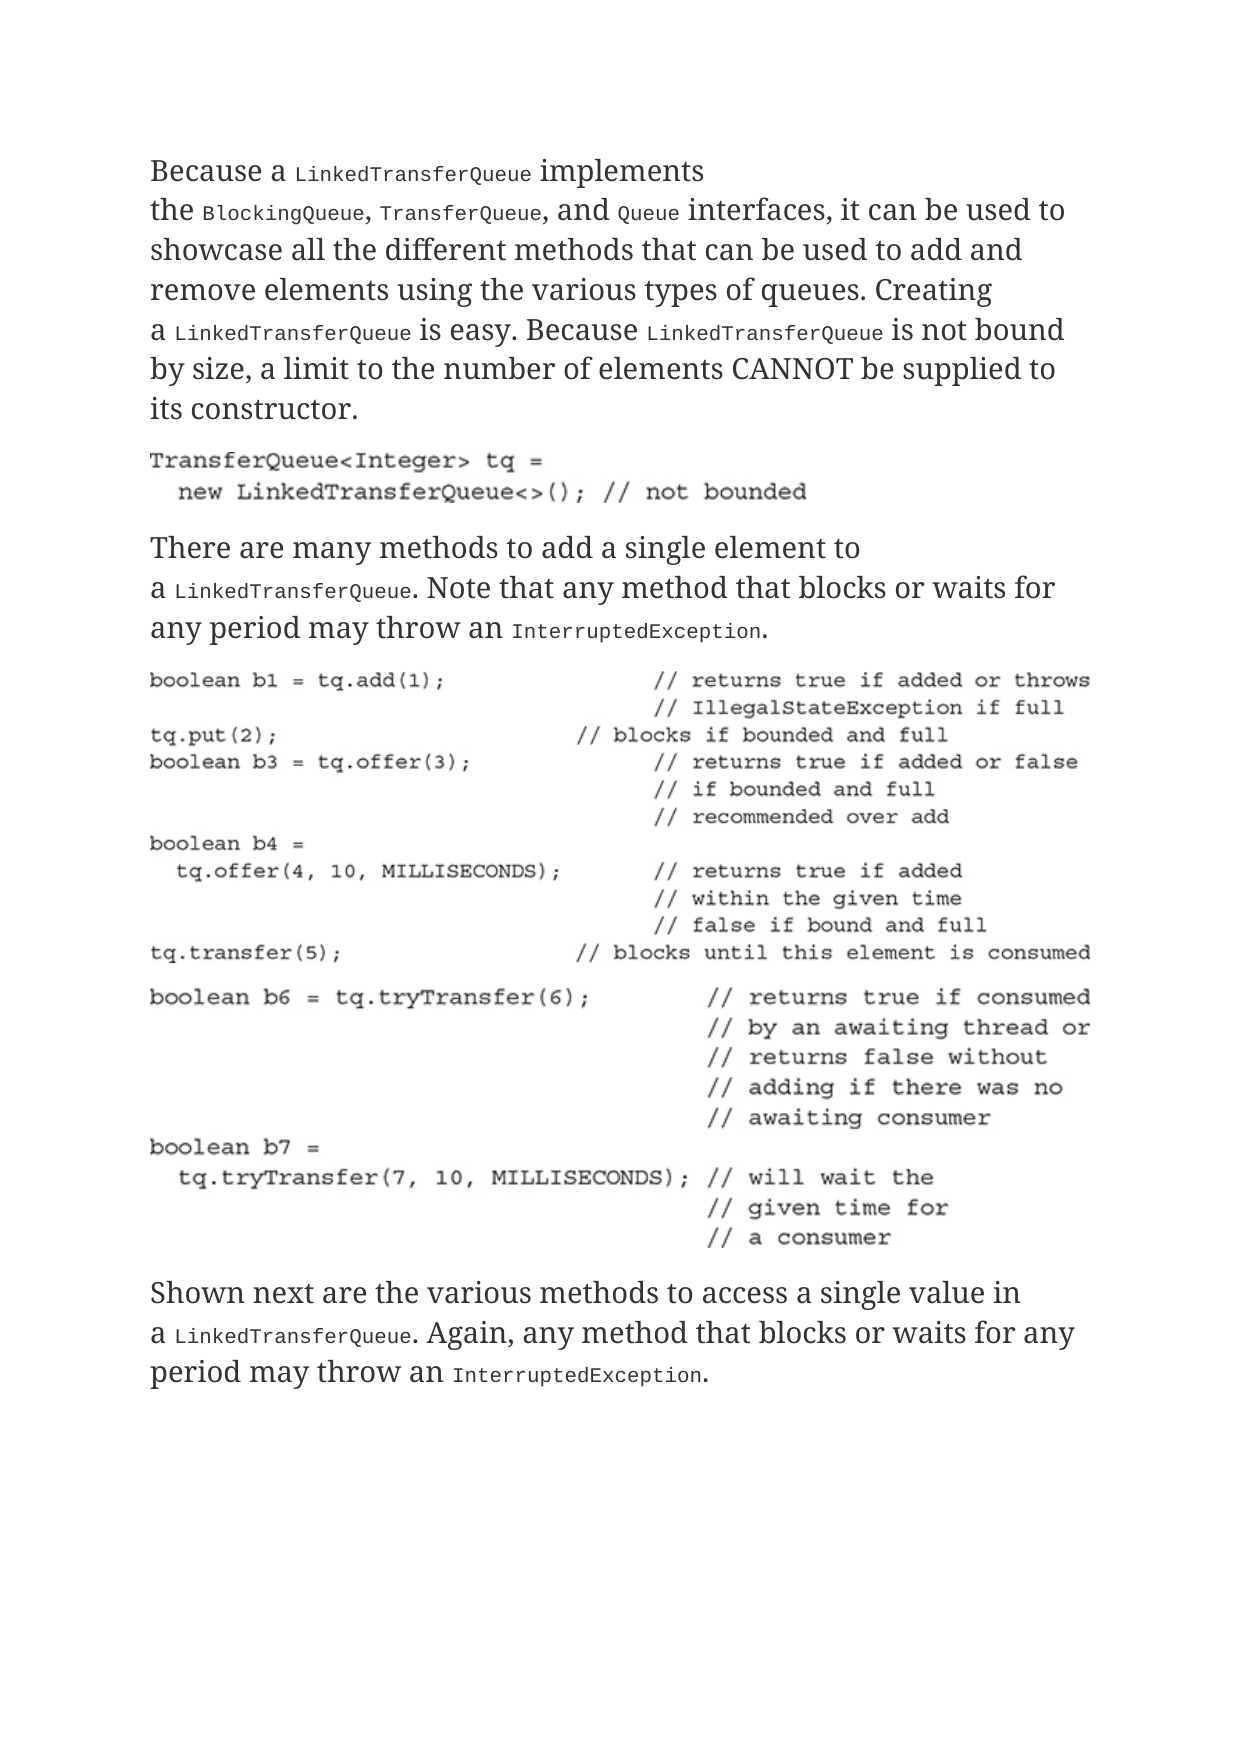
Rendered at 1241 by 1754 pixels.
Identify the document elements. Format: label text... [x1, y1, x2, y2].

text Shown next are the various methods to access a single value in a LinkedTransferQueue. Again, any method that blocks or waits for any period may throw an InterruptedException. [150, 1272, 1090, 1391]
picture [150, 452, 807, 503]
text Because a LinkedTransferQueue implements the BlockingQueue, TransferQueue, and Queue interfaces, it can be used to showcase all the different methods that can be used to add and remove elements using the various types of queues. Creating a LinkedTransferQueue is easy. Because LinkedTransferQueue is not bound by size, a limit to the number of elements CANNOT be supplied to its constructor. [150, 150, 1090, 428]
picture [150, 987, 1091, 1248]
text There are many methods to add a single element to a LinkedTransferQueue. Note that any method that blocks or waits for any period may throw an InterruptedException. [150, 528, 1090, 647]
picture [150, 671, 1091, 963]
